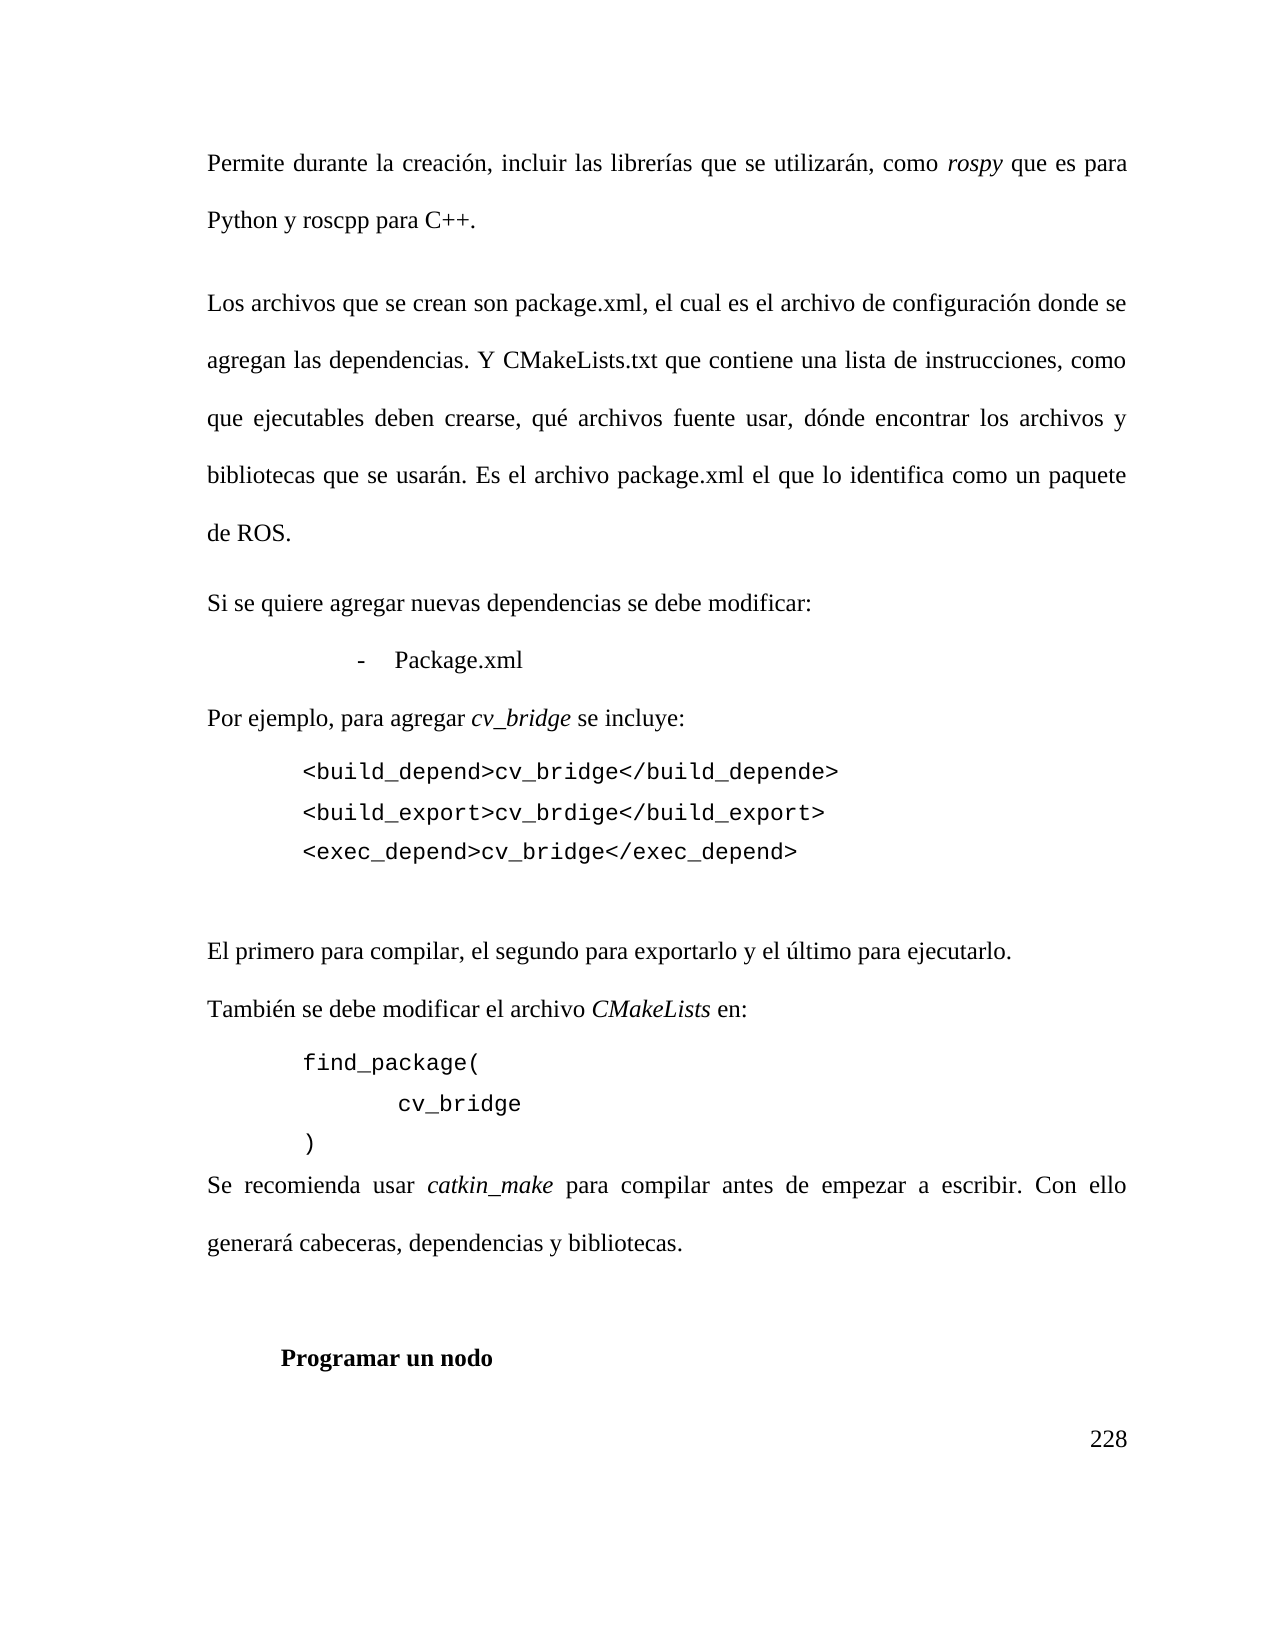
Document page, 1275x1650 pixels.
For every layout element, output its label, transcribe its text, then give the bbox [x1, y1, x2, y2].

text <exec_depend>cv_bridge</exec_depend> [207, 840, 1127, 866]
list Package.xml [357, 645, 1127, 674]
text El primero para compilar, el segundo para exportarlo y el último para ejecutarlo. [207, 936, 1127, 965]
text También se debe modificar el archivo CMakeLists en: [207, 994, 1127, 1023]
text Los archivos que se crean son package.xml, el cual es el archivo de configuración donde se agregan las dependencias. Y CMakeLists.txt que contiene una lista de instrucciones, como que ejecutables deben crearse, qué archivos fuente usar, dónde encontrar los archivos y bibliotecas que se usarán. Es el archivo package.xml el que lo identifica como un paquete de ROS. [207, 288, 1127, 546]
text Se recomienda usar catkin_make para compilar antes de empezar a escribir. Con ello generará cabeceras, dependencias y bibliotecas. [207, 1170, 1127, 1256]
text <build_export>cv_brdige</build_export> [207, 801, 1127, 827]
text Programar un nodo [207, 1343, 1127, 1371]
text cv_bridge [207, 1092, 1127, 1118]
text find_package( [207, 1051, 1127, 1077]
text <build_depend>cv_bridge</build_depende> [207, 760, 1127, 786]
text Por ejemplo, para agregar cv_bridge se incluye: [207, 703, 1127, 731]
text Si se quiere agregar nuevas dependencias se debe modificar: [207, 588, 1127, 616]
text Permite durante la creación, incluir las librerías que se utilizarán, como rospy que es para Python y roscpp para C++. [207, 148, 1127, 234]
text ) [207, 1131, 1127, 1157]
